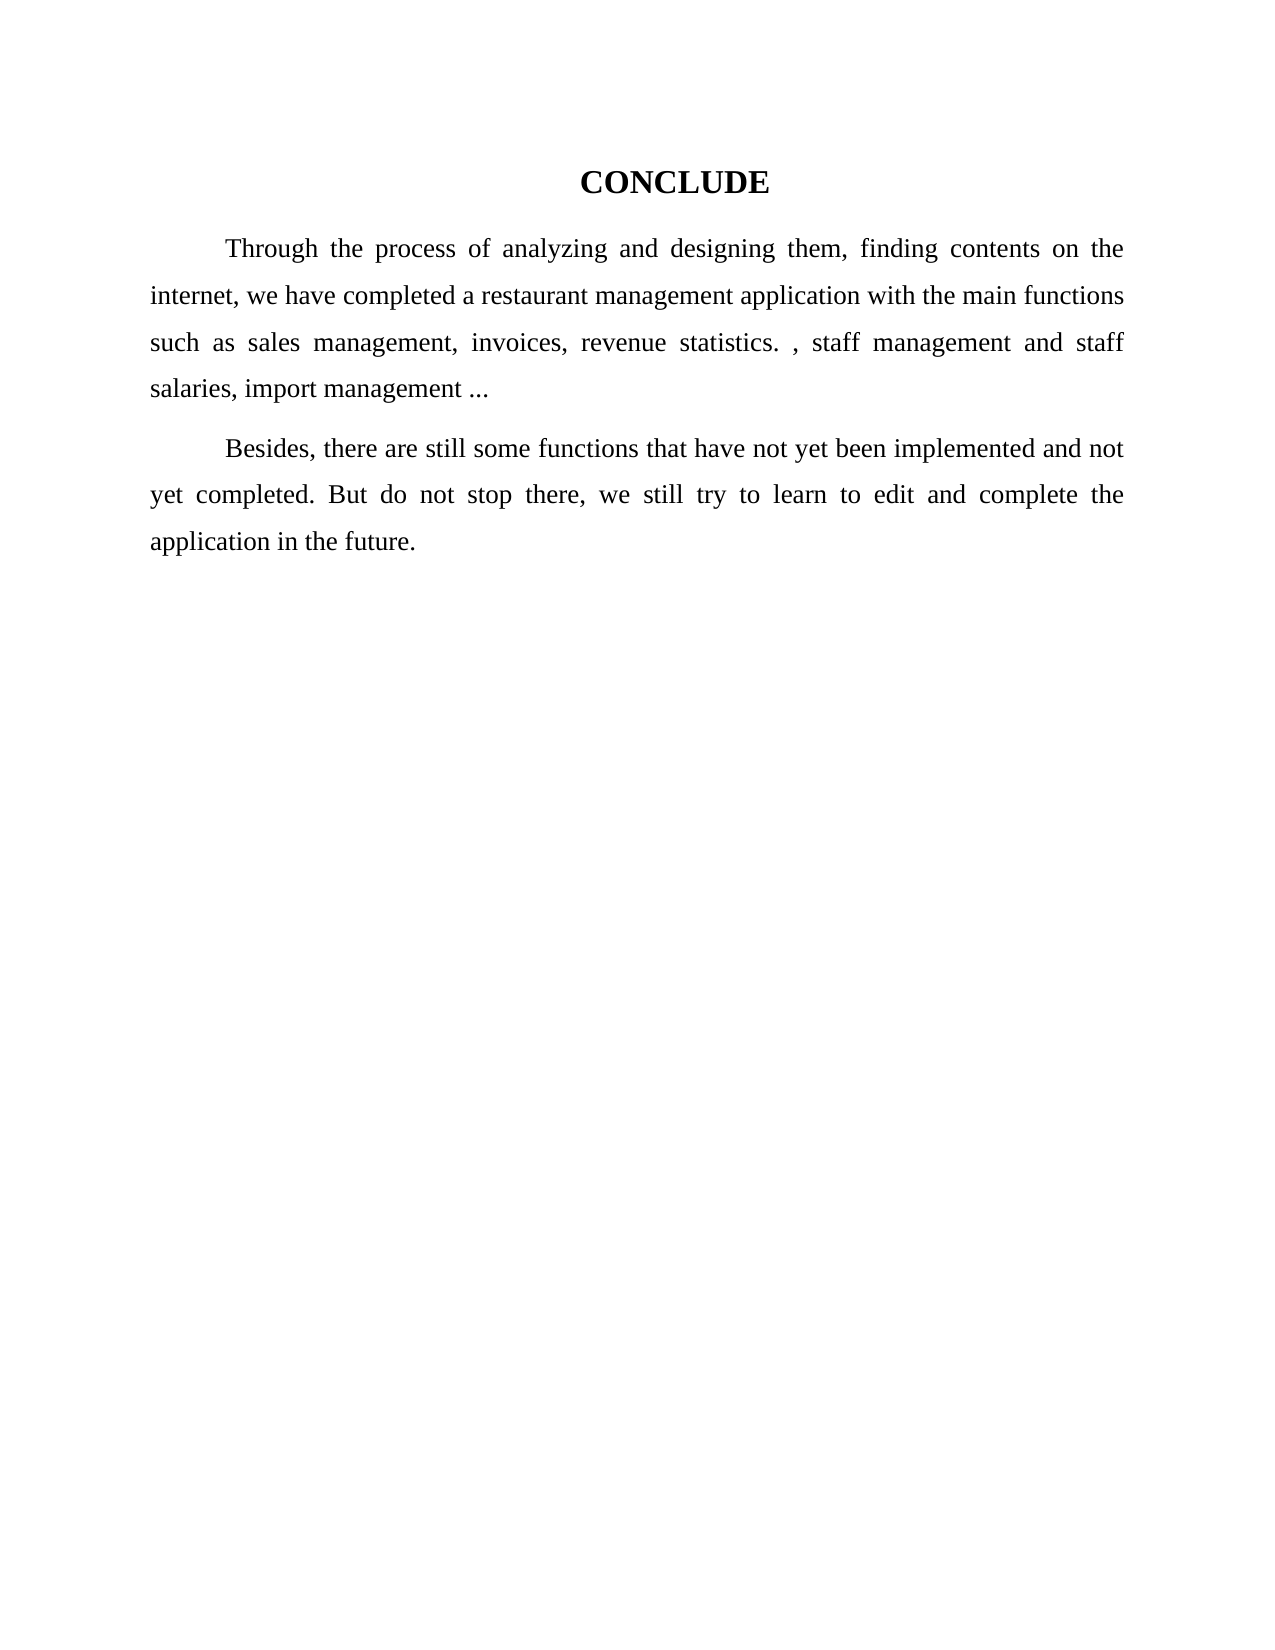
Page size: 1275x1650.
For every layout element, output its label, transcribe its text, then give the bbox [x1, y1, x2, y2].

text CONCLUDE [150, 162, 1125, 201]
text Besides, there are still some functions that have not yet been implemented and not yet completed. But do not stop there, we still try to learn to edit and complete the application in the future. [150, 432, 1125, 556]
text Through the process of analyzing and designing them, finding contents on the internet, we have completed a restaurant management application with the main functions such as sales management, invoices, revenue statistics. , staff management and staff salaries, import management ... [150, 232, 1125, 404]
